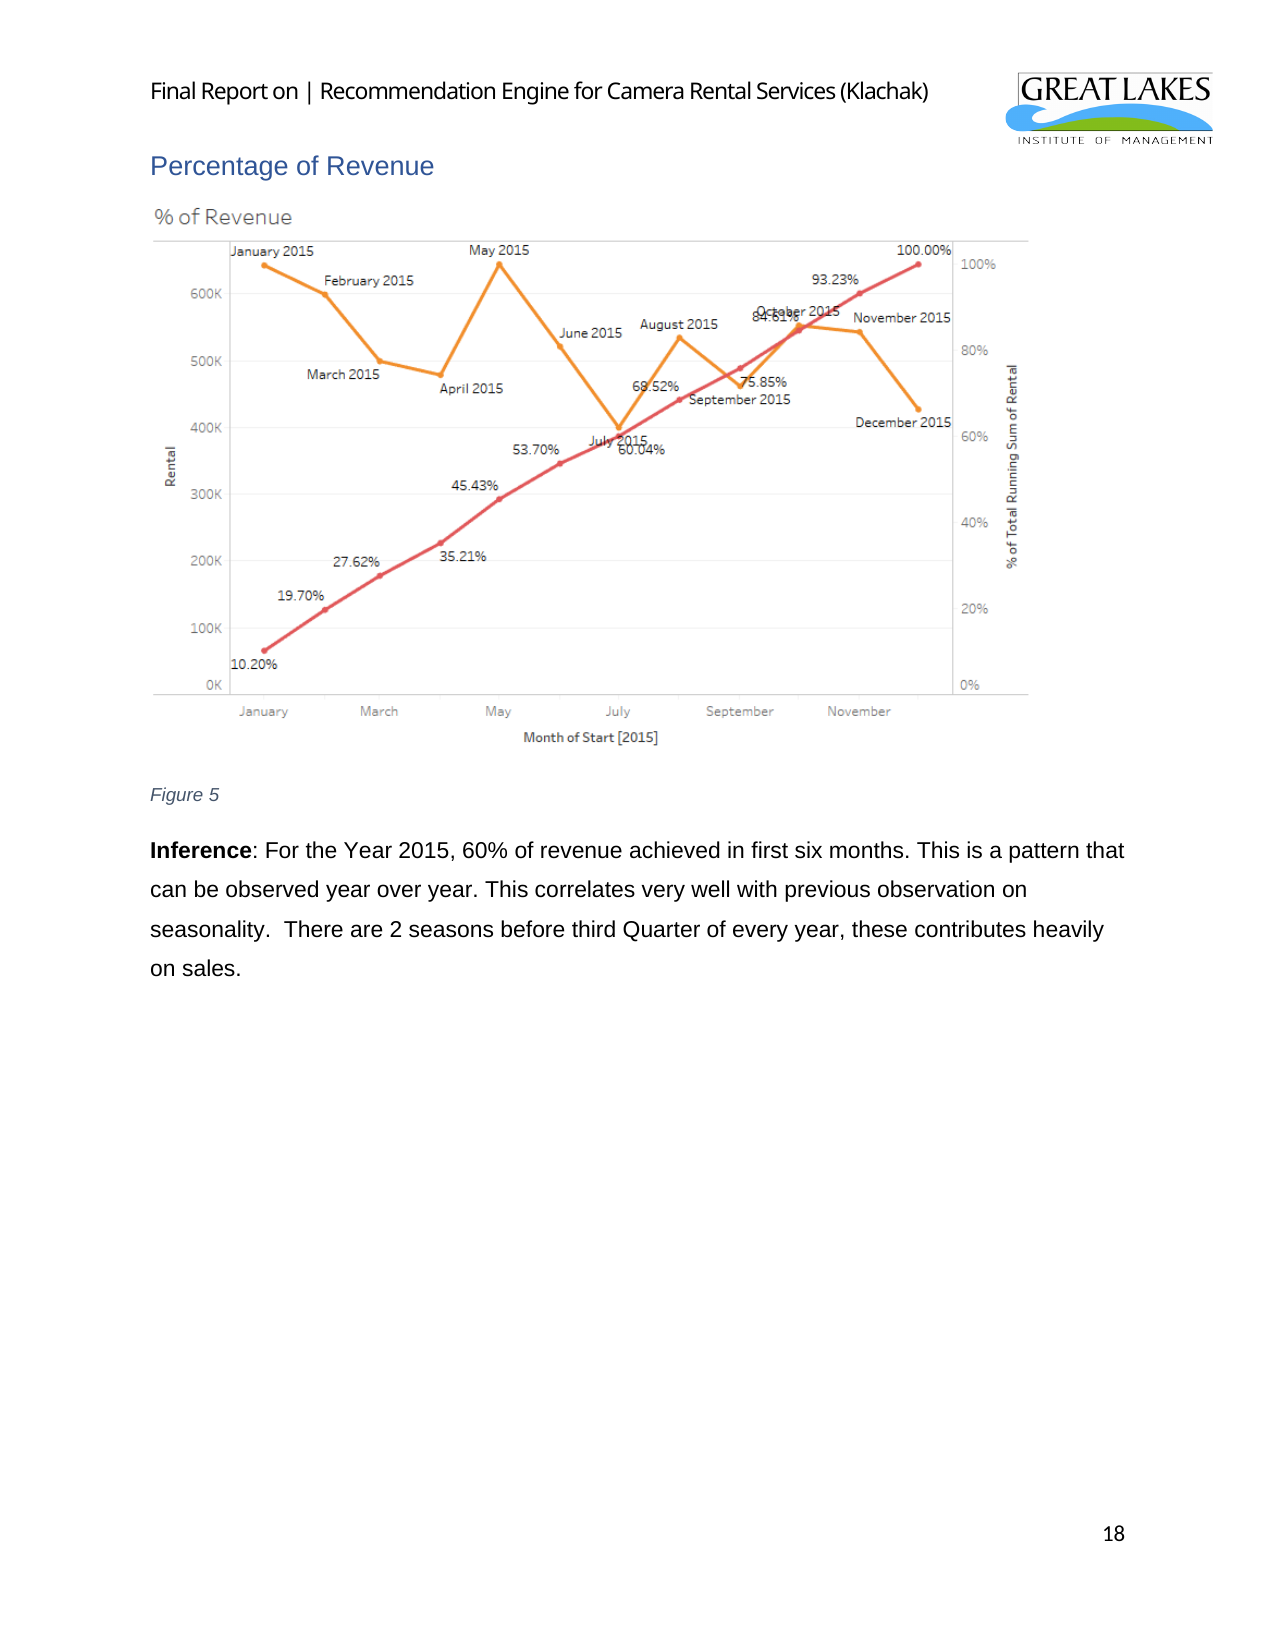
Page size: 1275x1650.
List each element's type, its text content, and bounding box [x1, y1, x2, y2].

text Figure 5 [150, 783, 1125, 805]
text Inference: For the Year 2015, 60% of revenue achieved in first six months. This is a pattern that can be observed year over year. This correlates very well with previous observation on seasonality. There are 2 seasons before third Quarter of every year, these contributes heavily on sales. [150, 837, 1125, 981]
subtitle Percentage of Revenue [150, 150, 1125, 181]
picture [150, 196, 1035, 753]
picture [1003, 72, 1213, 145]
